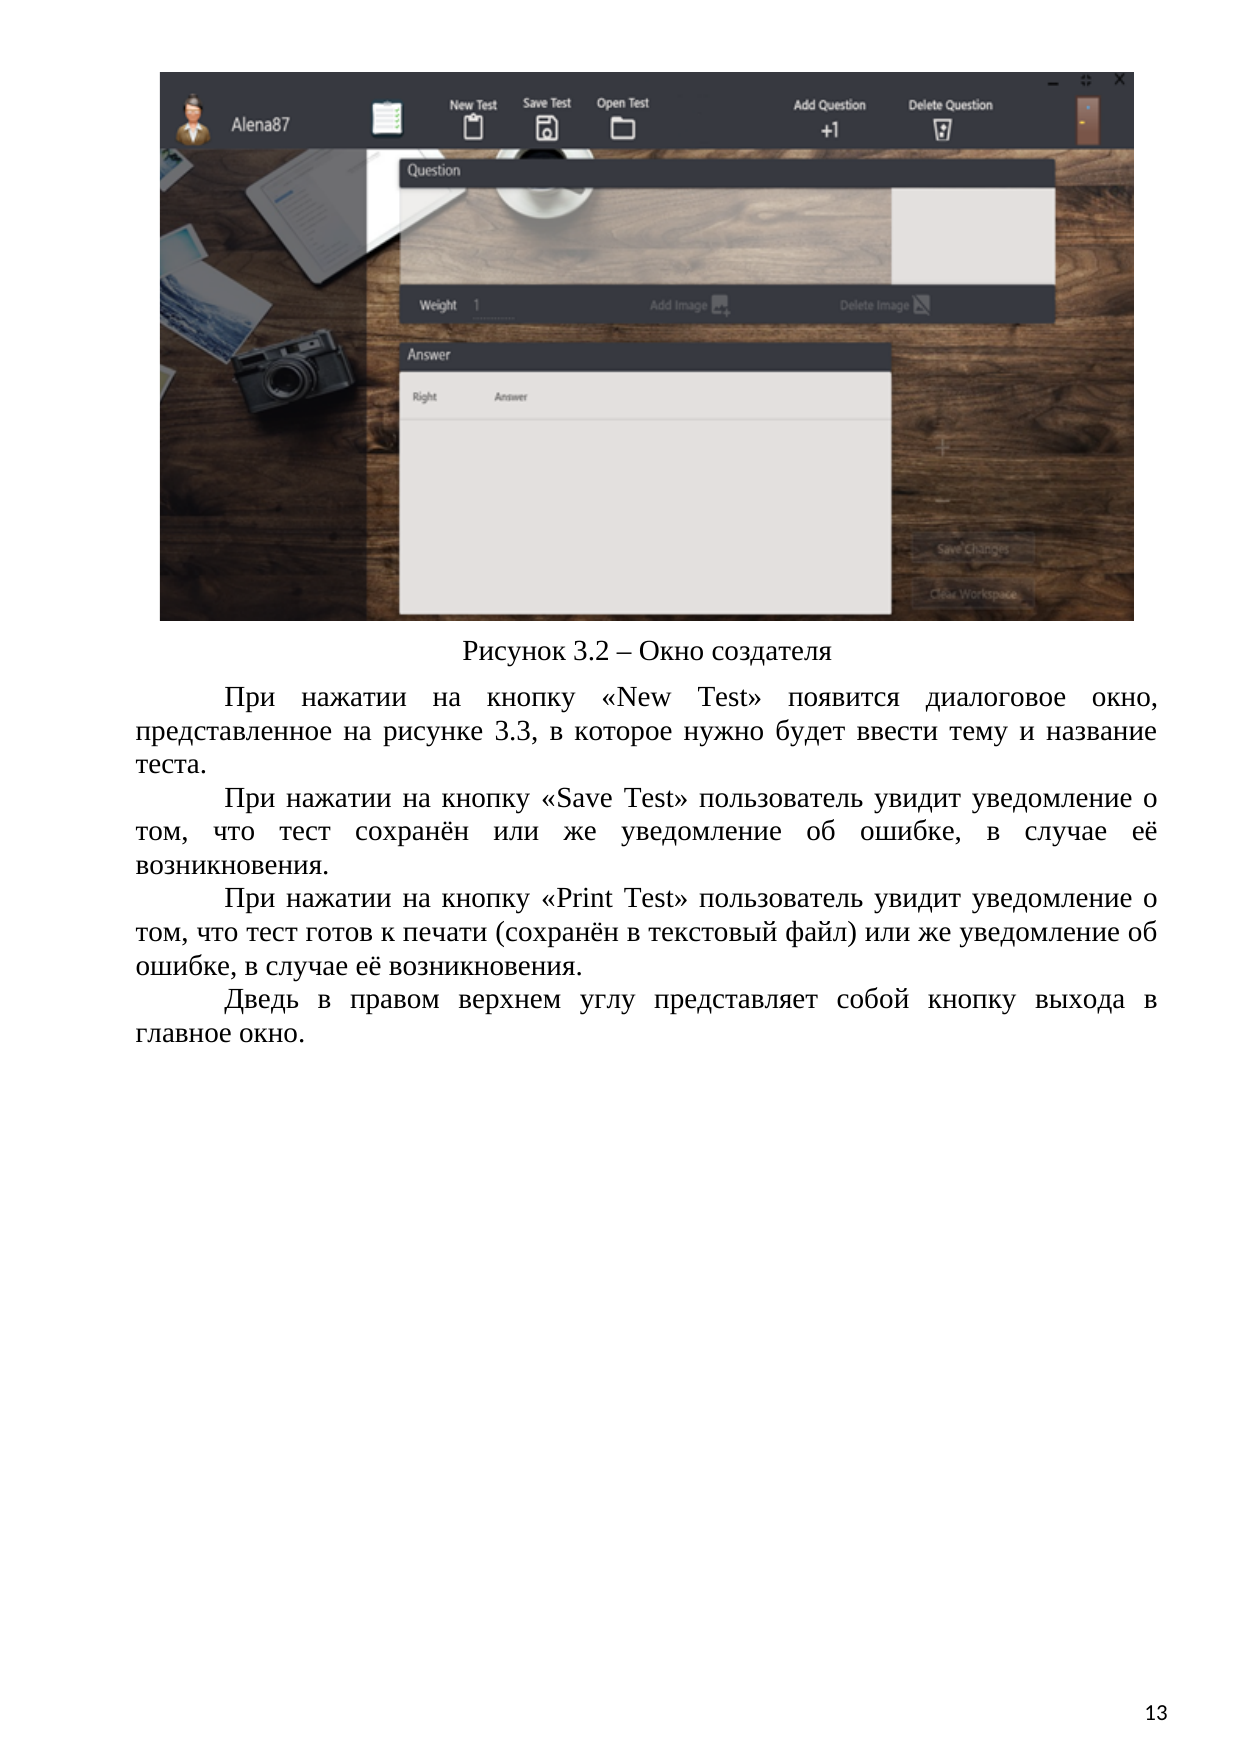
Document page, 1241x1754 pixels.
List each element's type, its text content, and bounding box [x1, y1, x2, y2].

text Рисунок 3.2 – Окно создателя [135, 633, 1158, 667]
picture [159, 72, 1134, 621]
text Дведь в правом верхнем углу представляет собой кнопку выхода в главное окно. [135, 981, 1158, 1048]
text При нажатии на кнопку «Save Test» пользователь увидит уведомление о том, что тест сохранён или же уведомление об ошибке, в случае её возникновения. [135, 780, 1158, 881]
text При нажатии на кнопку «Print Test» пользователь увидит уведомление о том, что тест готов к печати (сохранён в текстовый файл) или же уведомление об ошибке, в случае её возникновения. [135, 881, 1158, 981]
text При нажатии на кнопку «New Test» появится диалоговое окно, представленное на рисунке 3.3, в которое нужно будет ввести тему и название теста. [135, 679, 1158, 780]
